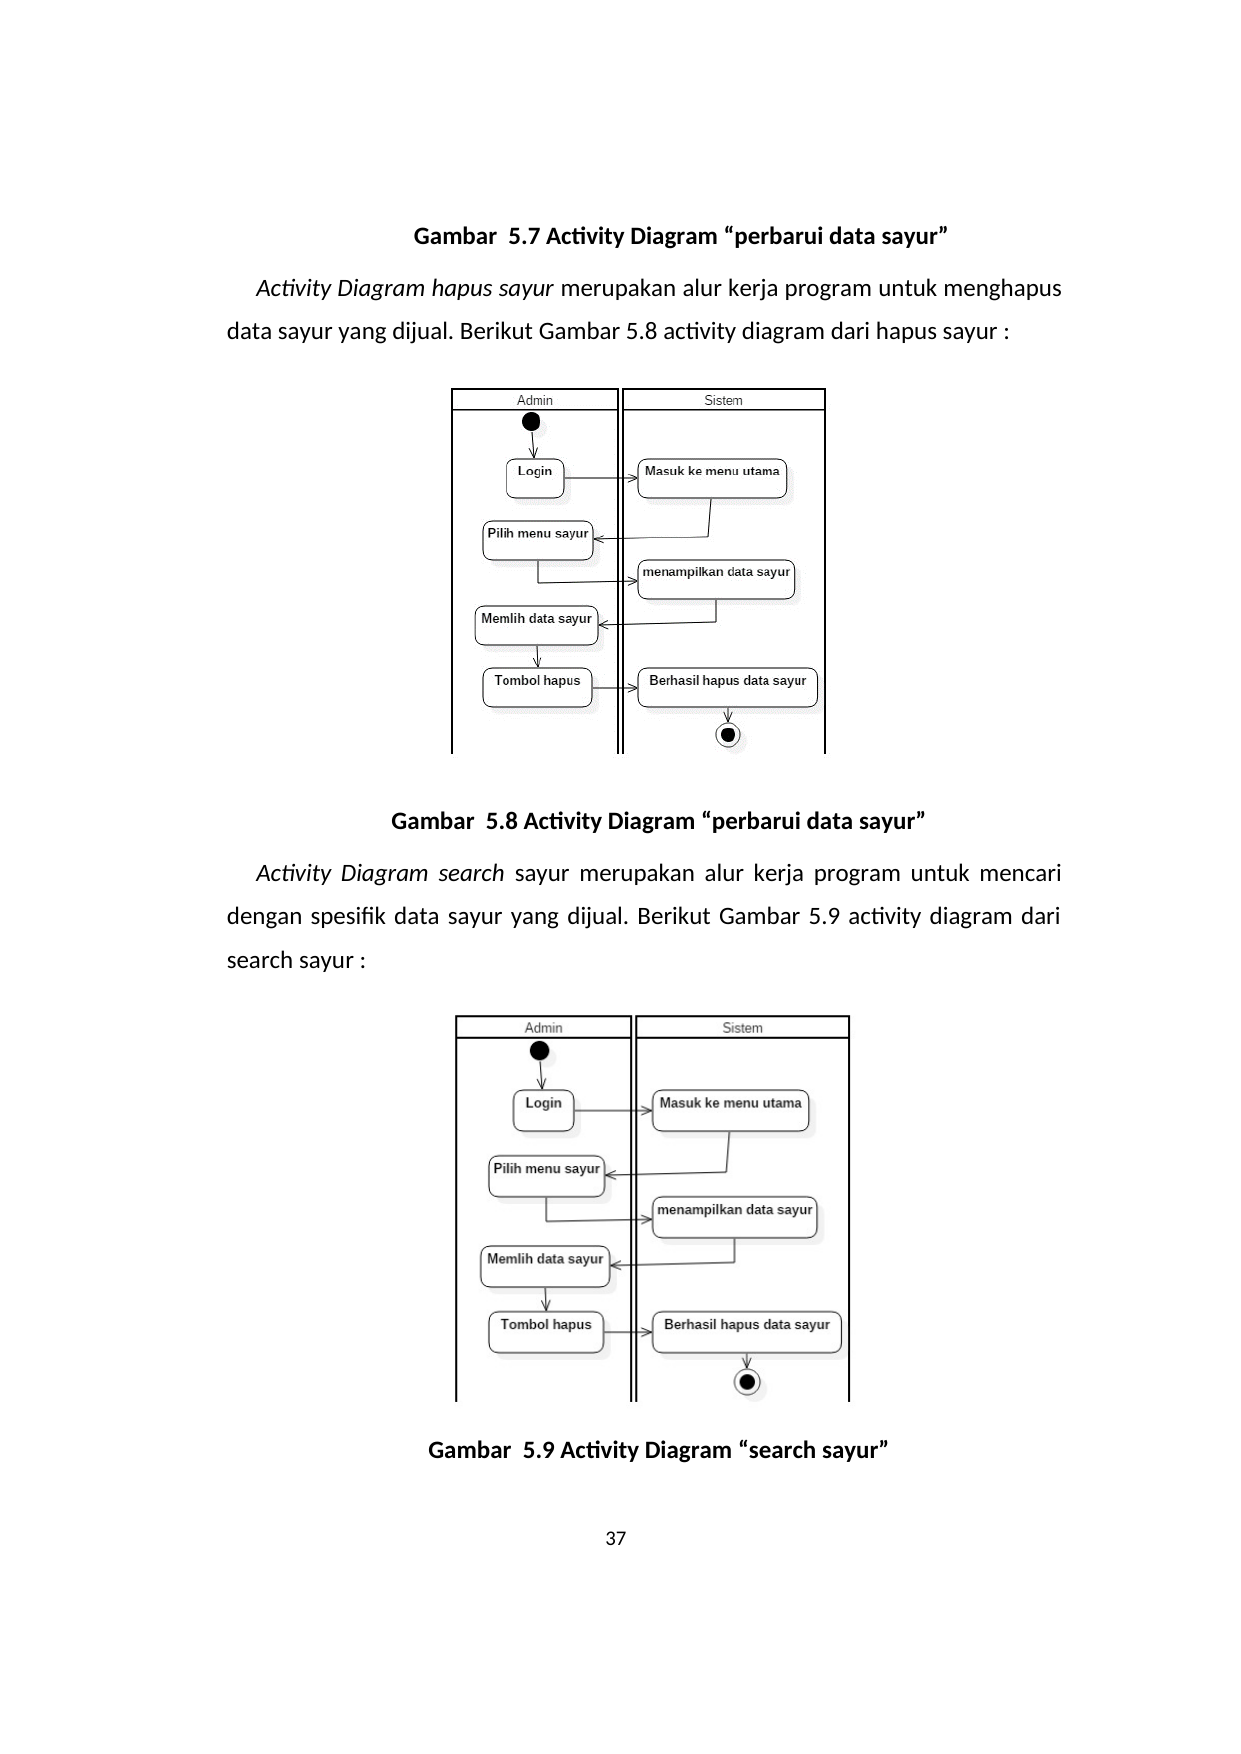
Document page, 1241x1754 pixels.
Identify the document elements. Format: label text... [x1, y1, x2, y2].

subtitle Gambar 5.9 Activity Diagram “search sayur” [226, 1434, 1092, 1464]
subtitle Gambar 5.8 Activity Diagram “perbarui data sayur” [226, 805, 1092, 836]
picture [446, 1006, 890, 1434]
subtitle Gambar 5.7 Activity Diagram “perbarui data sayur” [226, 220, 1092, 251]
text Activity Diagram hapus sayur merupakan alur kerja program untuk menghapus data sayur yang dijual. Berikut Gambar 5.8 activity diagram dari hapus sayur : [227, 272, 1062, 346]
text Activity Diagram search sayur merupakan alur kerja program untuk mencari dengan spesifik data sayur yang dijual. Berikut Gambar 5.9 activity diagram dari search sayur : [227, 857, 1062, 974]
picture [442, 379, 863, 792]
